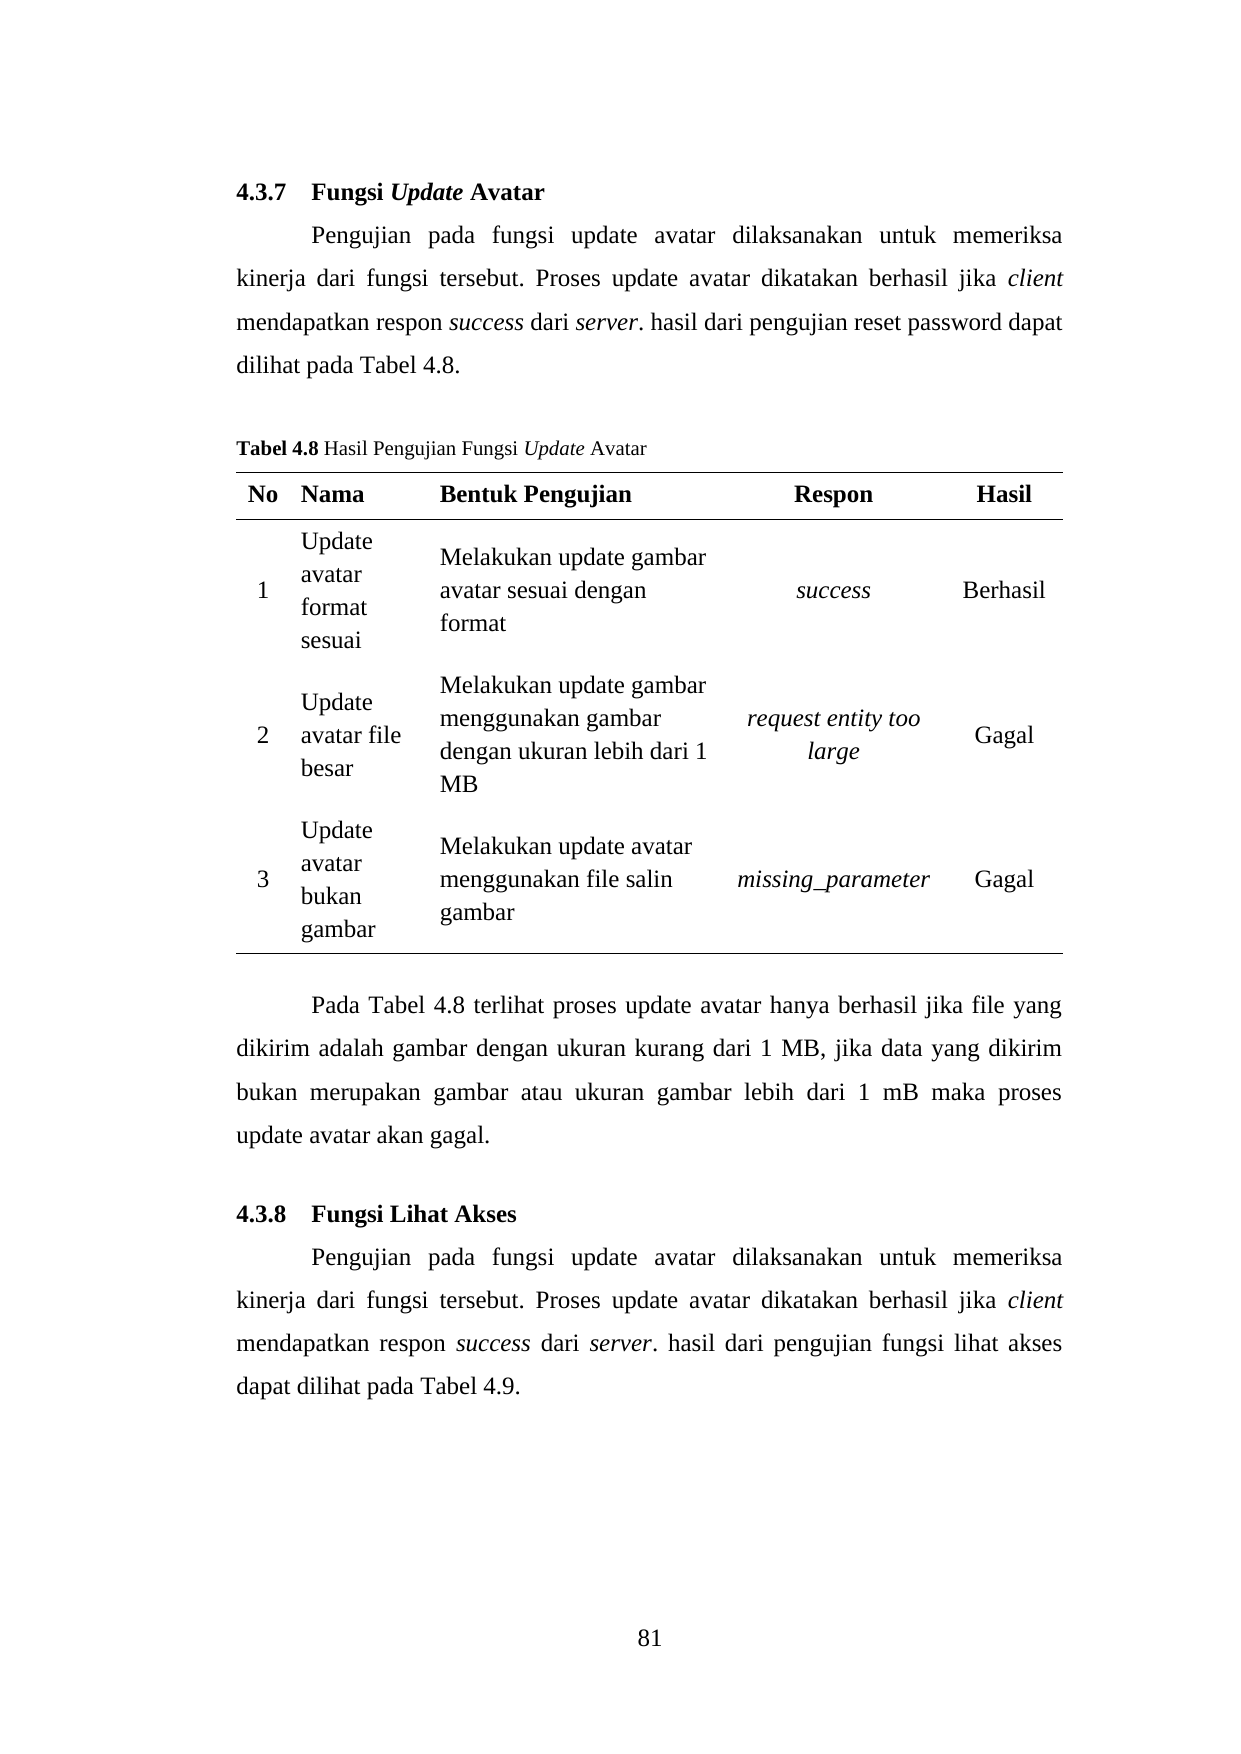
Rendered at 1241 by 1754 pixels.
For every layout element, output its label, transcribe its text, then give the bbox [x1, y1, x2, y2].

table_header Respon [722, 473, 945, 518]
table_cell success [722, 520, 945, 664]
text Pengujian pada fungsi update avatar dilaksanakan untuk memeriksa kinerja dari fungsi tersebut. Proses update avatar dikatakan berhasil jika client mendapatkan respon success dari server. hasil dari pengujian fungsi lihat akses dapat dilihat pada Tabel 4.9. [236, 1242, 1063, 1400]
table_cell Melakukan update gambar menggunakan gambar dengan ukuran lebih dari 1 MB [428, 664, 722, 809]
table_header Bentuk Pengujian [428, 473, 722, 518]
text Fungsi Lihat Akses [236, 1199, 1063, 1228]
text Pada Tabel 4.8 terlihat proses update avatar hanya berhasil jika file yang dikirim adalah gambar dengan ukuran kurang dari 1 MB, jika data yang dikirim bukan merupakan gambar atau ukuran gambar lebih dari 1 mB maka proses update avatar akan gagal. [236, 990, 1063, 1148]
text Fungsi Update Avatar [236, 177, 1063, 206]
table_cell request entity too large [722, 664, 945, 809]
table_cell Gagal [945, 664, 1063, 809]
table_cell 1 [236, 520, 289, 664]
table_cell 2 [236, 664, 289, 809]
table_header Nama [289, 473, 428, 518]
table_header Hasil [945, 473, 1063, 518]
text Tabel 4.8 Hasil Pengujian Fungsi Update Avatar [236, 436, 1063, 460]
table_cell Update avatar format sesuai [289, 520, 428, 664]
text Pengujian pada fungsi update avatar dilaksanakan untuk memeriksa kinerja dari fungsi tersebut. Proses update avatar dikatakan berhasil jika client mendapatkan respon success dari server. hasil dari pengujian reset password dapat dilihat pada Tabel 4.8. [236, 220, 1063, 378]
table_cell 3 [236, 809, 289, 953]
table_cell Gagal [945, 809, 1063, 953]
table_cell Berhasil [945, 520, 1063, 664]
table_header No [236, 473, 289, 518]
table_cell Melakukan update gambar avatar sesuai dengan format [428, 520, 722, 664]
table_cell missing_parameter [722, 809, 945, 953]
table_cell Update avatar file besar [289, 664, 428, 809]
table_cell Update avatar bukan gambar [289, 809, 428, 953]
table_cell Melakukan update avatar menggunakan file salin gambar [428, 809, 722, 953]
